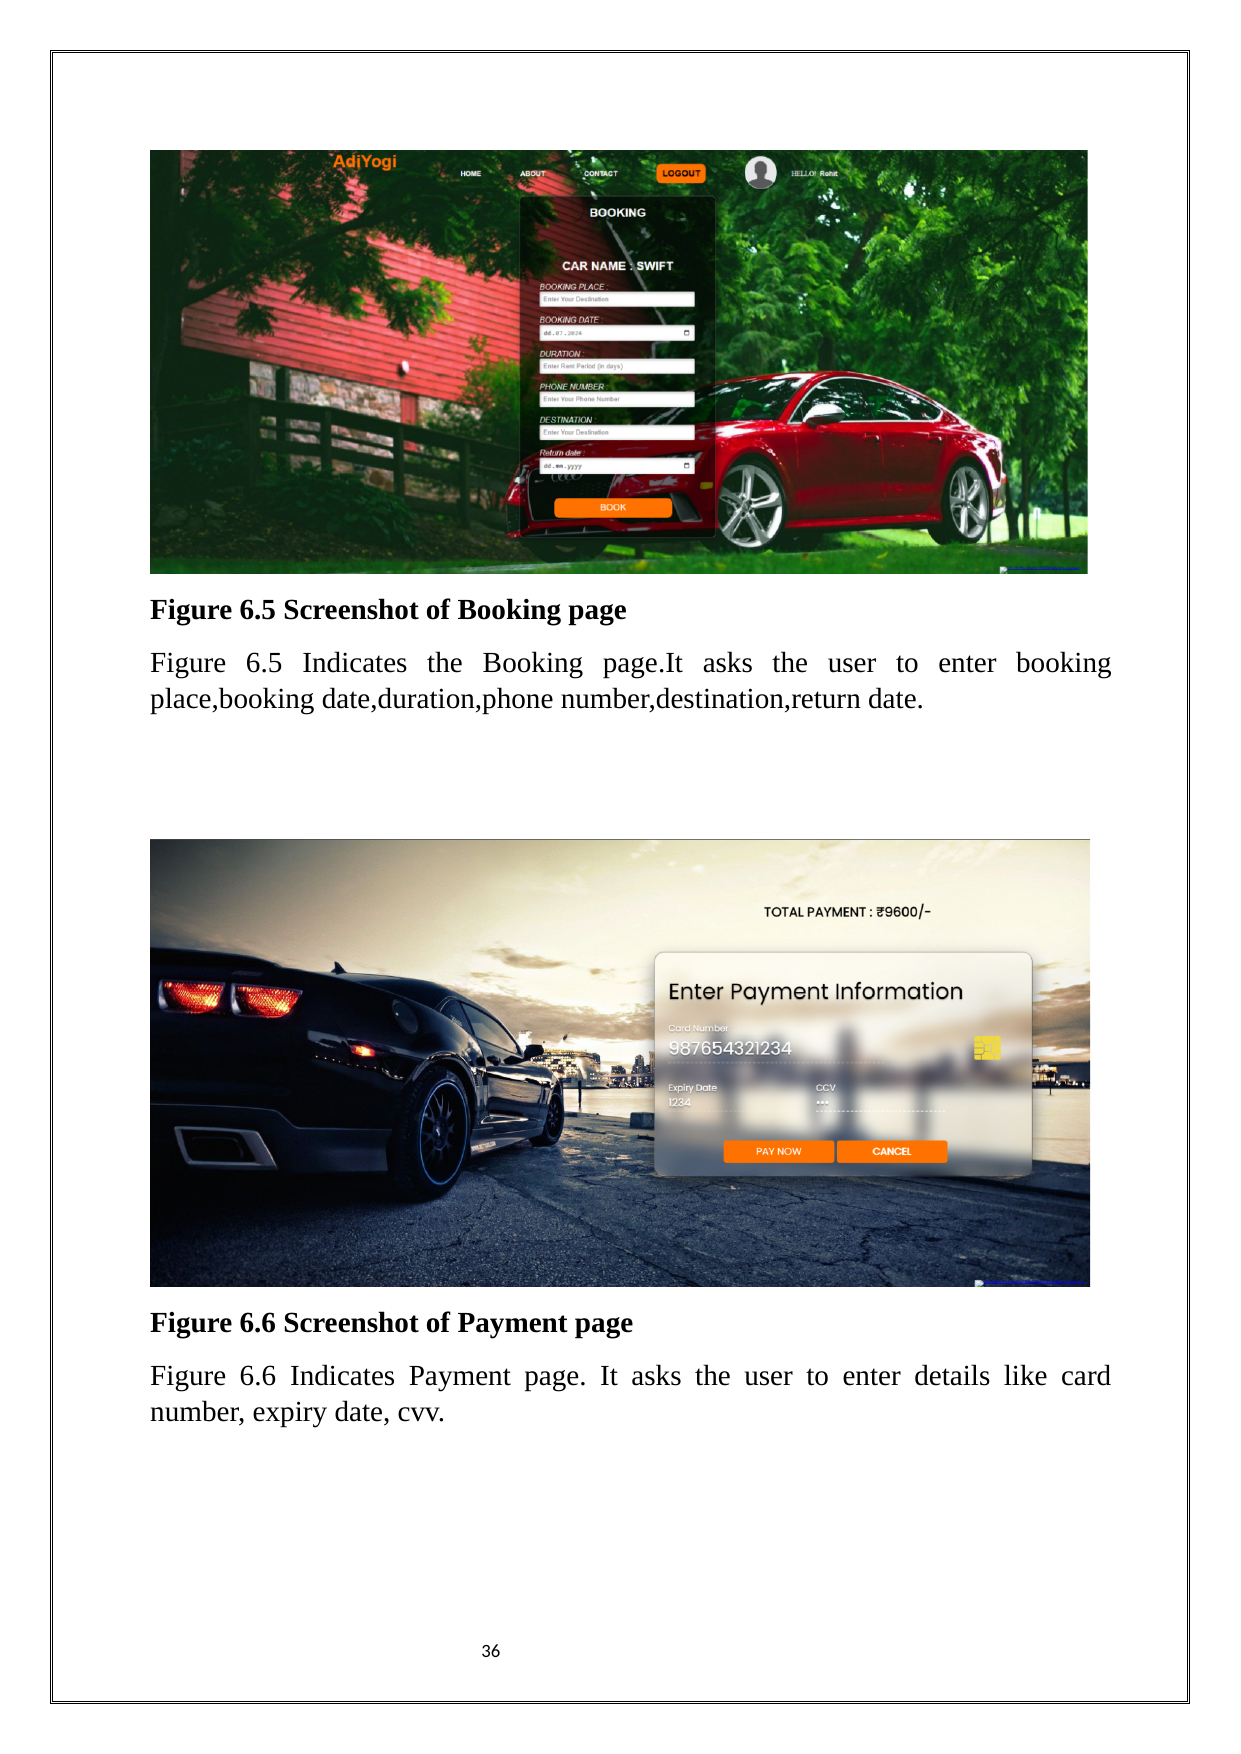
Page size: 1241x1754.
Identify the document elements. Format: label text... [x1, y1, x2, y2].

text Figure 6.5 Indicates the Booking page.It asks the user to enter booking place,booking date,duration,phone number,destination,return date. [150, 645, 1112, 715]
text Figure 6.6 Screenshot of Payment page [150, 1305, 1112, 1339]
picture [150, 839, 1091, 1287]
text Figure 6.6 Indicates Payment page. It asks the user to enter details like card number, expiry date, cvv. [150, 1358, 1112, 1428]
text Figure 6.5 Screenshot of Booking page [150, 592, 1112, 626]
picture [150, 150, 1088, 574]
